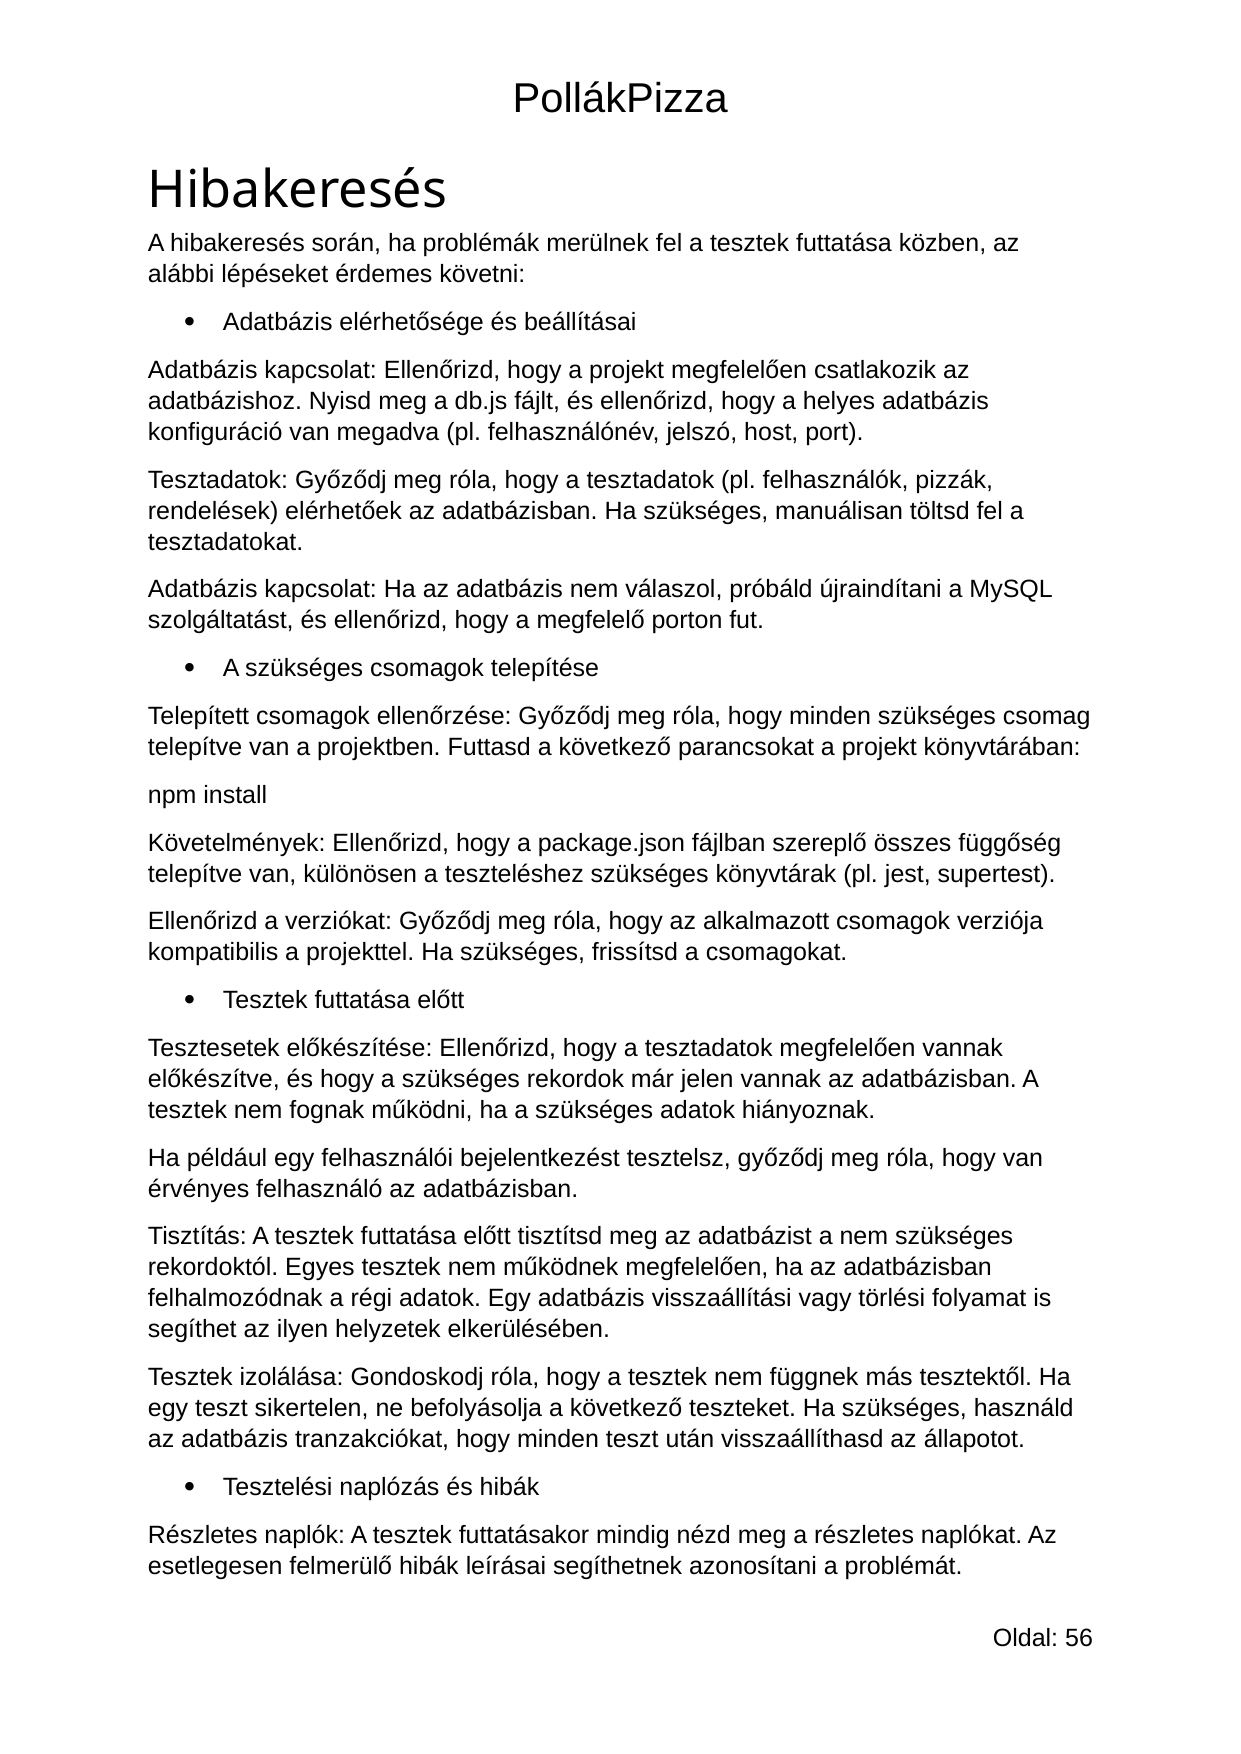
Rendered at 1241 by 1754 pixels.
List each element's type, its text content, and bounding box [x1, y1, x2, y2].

subtitle Hibakeresés [148, 152, 1093, 223]
text npm install [148, 780, 1093, 808]
text Követelmények: Ellenőrizd, hogy a package.json fájlban szereplő összes függőség telepítve van, különösen a teszteléshez szükséges könyvtárak (pl. jest, supertest). [148, 827, 1093, 887]
text Tesztadatok: Győződj meg róla, hogy a tesztadatok (pl. felhasználók, pizzák, rendelések) elérhetőek az adatbázisban. Ha szükséges, manuálisan töltsd fel a tesztadatokat. [148, 465, 1093, 556]
text Tisztítás: A tesztek futtatása előtt tisztítsd meg az adatbázist a nem szükséges rekordoktól. Egyes tesztek nem működnek megfelelően, ha az adatbázisban felhalmozódnak a régi adatok. Egy adatbázis visszaállítási vagy törlési folyamat is segíthet az ilyen helyzetek elkerülésében. [148, 1221, 1093, 1343]
text Tesztek izolálása: Gondoskodj róla, hogy a tesztek nem függnek más tesztektől. Ha egy teszt sikertelen, ne befolyásolja a következő teszteket. Ha szükséges, használd az adatbázis tranzakciókat, hogy minden teszt után visszaállíthasd az állapotot. [148, 1362, 1093, 1453]
list Tesztelési naplózás és hibák [185, 1472, 1093, 1501]
text Adatbázis kapcsolat: Ha az adatbázis nem válaszol, próbáld újraindítani a MySQL szolgáltatást, és ellenőrizd, hogy a megfelelő porton fut. [148, 574, 1093, 634]
list Adatbázis elérhetősége és beállításai [185, 307, 1093, 336]
list Tesztek futtatása előtt [185, 985, 1093, 1014]
list A szükséges csomagok telepítése [185, 653, 1093, 682]
text Tesztesetek előkészítése: Ellenőrizd, hogy a tesztadatok megfelelően vannak előkészítve, és hogy a szükséges rekordok már jelen vannak az adatbázisban. A tesztek nem fognak működni, ha a szükséges adatok hiányoznak. [148, 1033, 1093, 1124]
text Telepített csomagok ellenőrzése: Győződj meg róla, hogy minden szükséges csomag telepítve van a projektben. Futtasd a következő parancsokat a projekt könyvtárában: [148, 701, 1093, 761]
text Részletes naplók: A tesztek futtatásakor mindig nézd meg a részletes naplókat. Az esetlegesen felmerülő hibák leírásai segíthetnek azonosítani a problémát. [148, 1520, 1093, 1579]
text Adatbázis kapcsolat: Ellenőrizd, hogy a projekt megfelelően csatlakozik az adatbázishoz. Nyisd meg a db.js fájlt, és ellenőrizd, hogy a helyes adatbázis konfiguráció van megadva (pl. felhasználónév, jelszó, host, port). [148, 355, 1093, 446]
text Ellenőrizd a verziókat: Győződj meg róla, hogy az alkalmazott csomagok verziója kompatibilis a projekttel. Ha szükséges, frissítsd a csomagokat. [148, 906, 1093, 966]
text A hibakeresés során, ha problémák merülnek fel a tesztek futtatása közben, az alábbi lépéseket érdemes követni: [148, 228, 1093, 288]
text Ha például egy felhasználói bejelentkezést tesztelsz, győződj meg róla, hogy van érvényes felhasználó az adatbázisban. [148, 1143, 1093, 1202]
